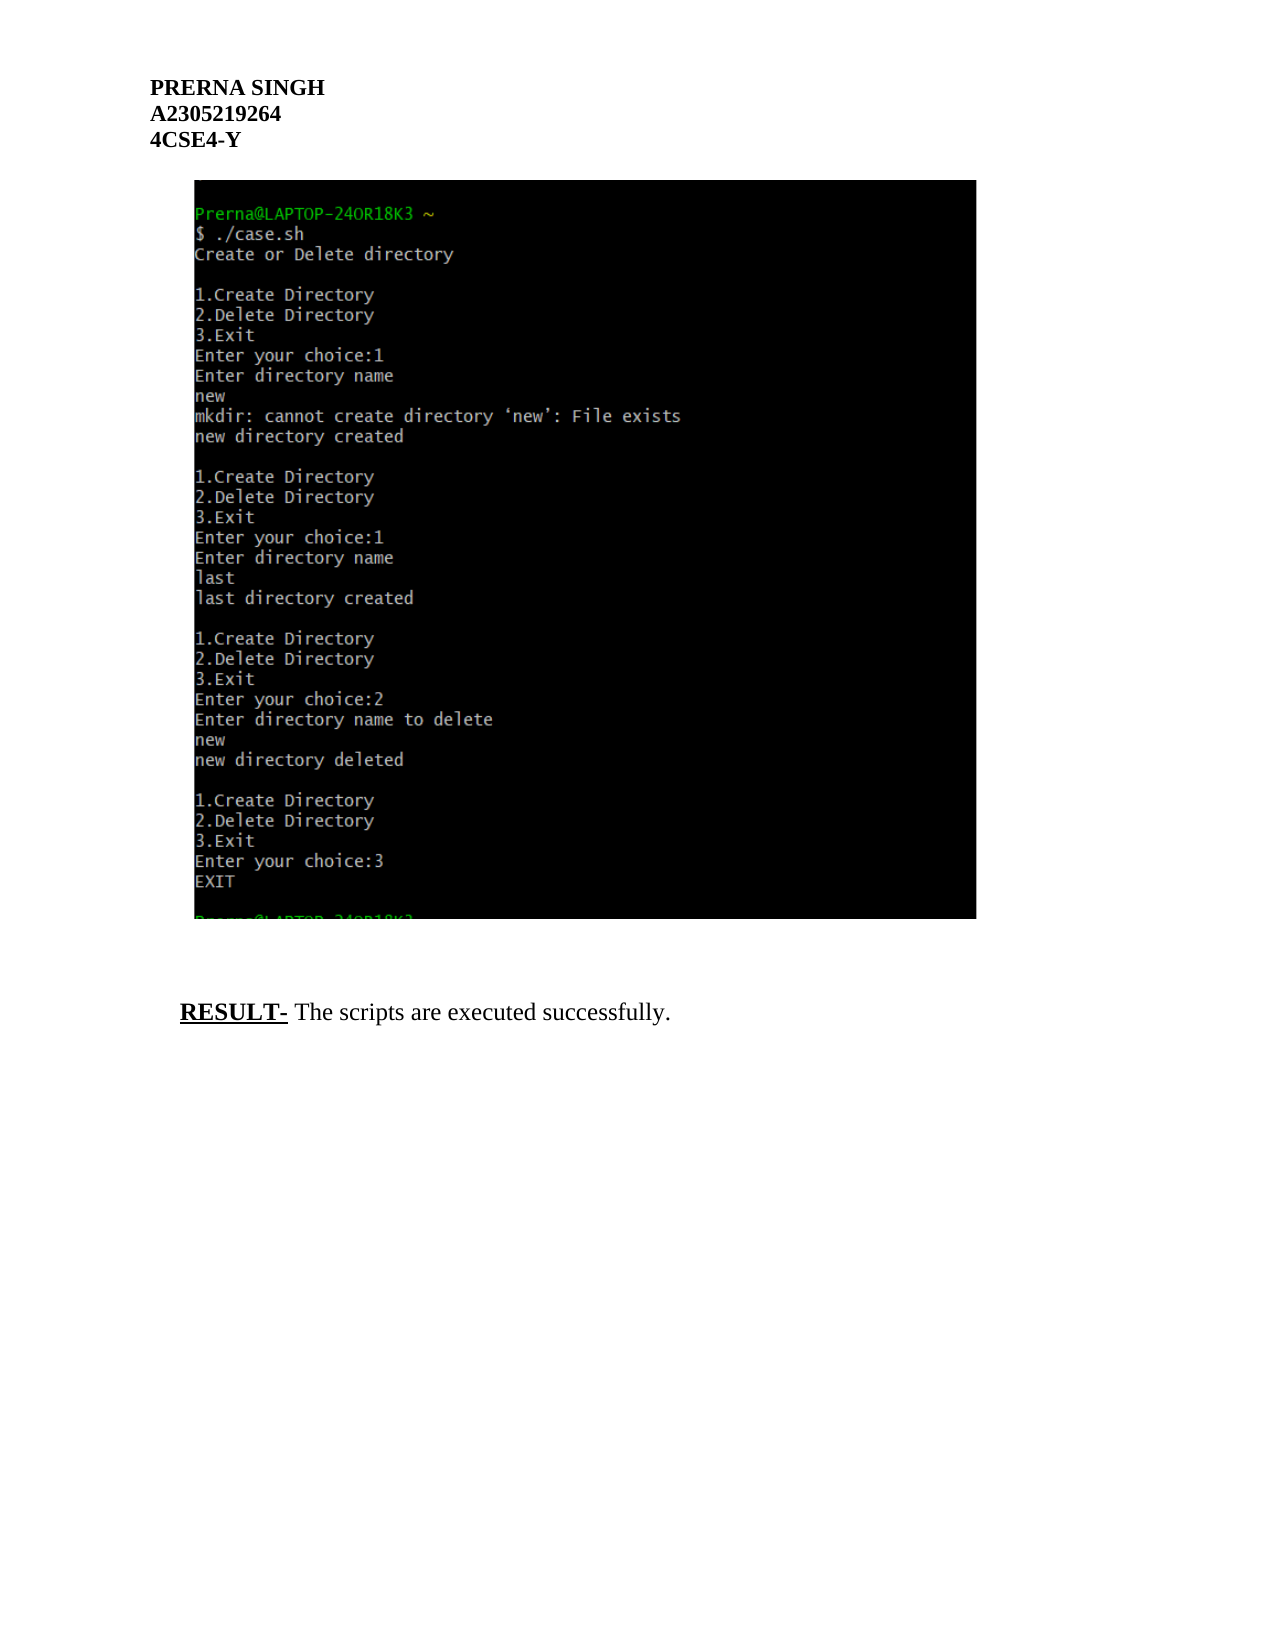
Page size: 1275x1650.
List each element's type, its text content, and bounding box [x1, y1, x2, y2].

picture [194, 180, 977, 919]
text RESULT- The scripts are executed successfully. [179, 997, 1125, 1026]
